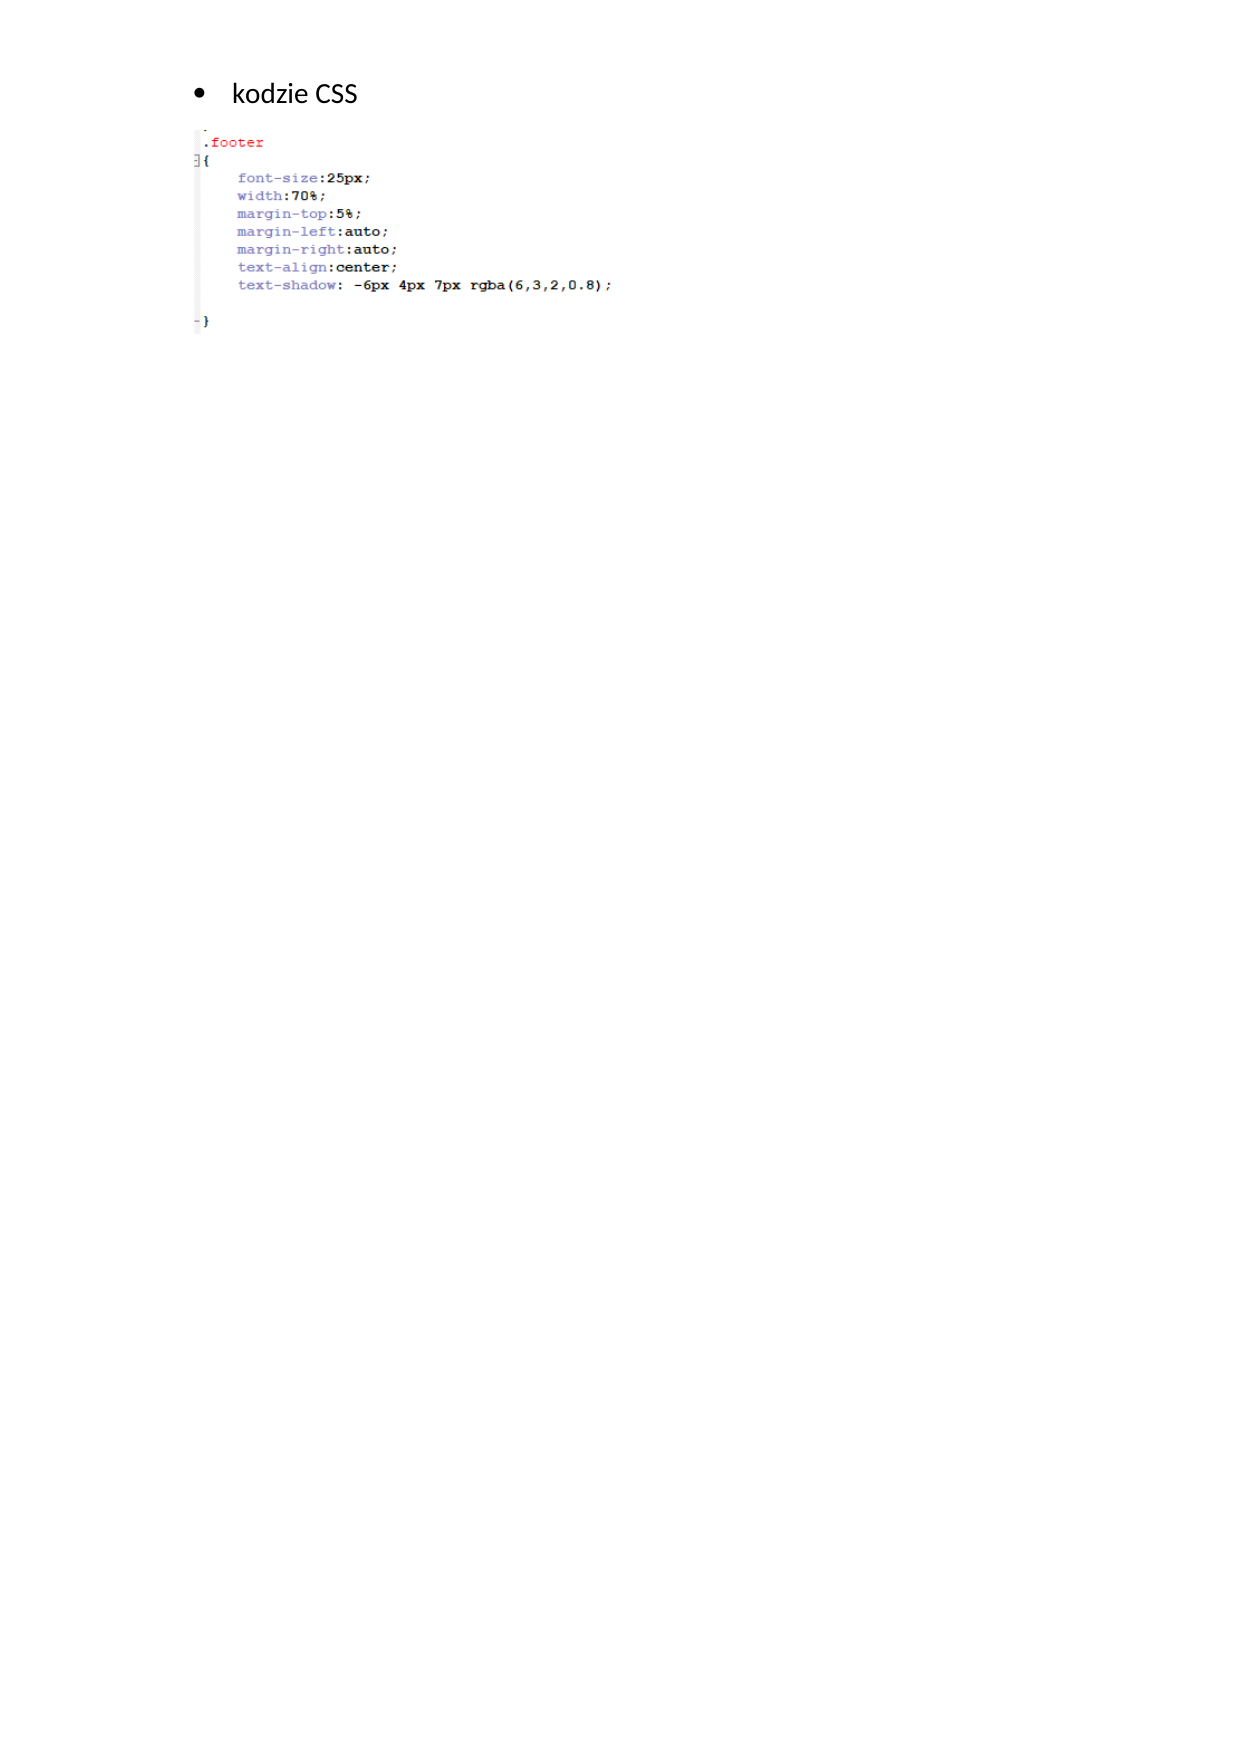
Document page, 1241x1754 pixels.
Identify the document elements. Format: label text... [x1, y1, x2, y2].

picture [194, 130, 626, 334]
list kodzie CSS [194, 75, 1165, 111]
